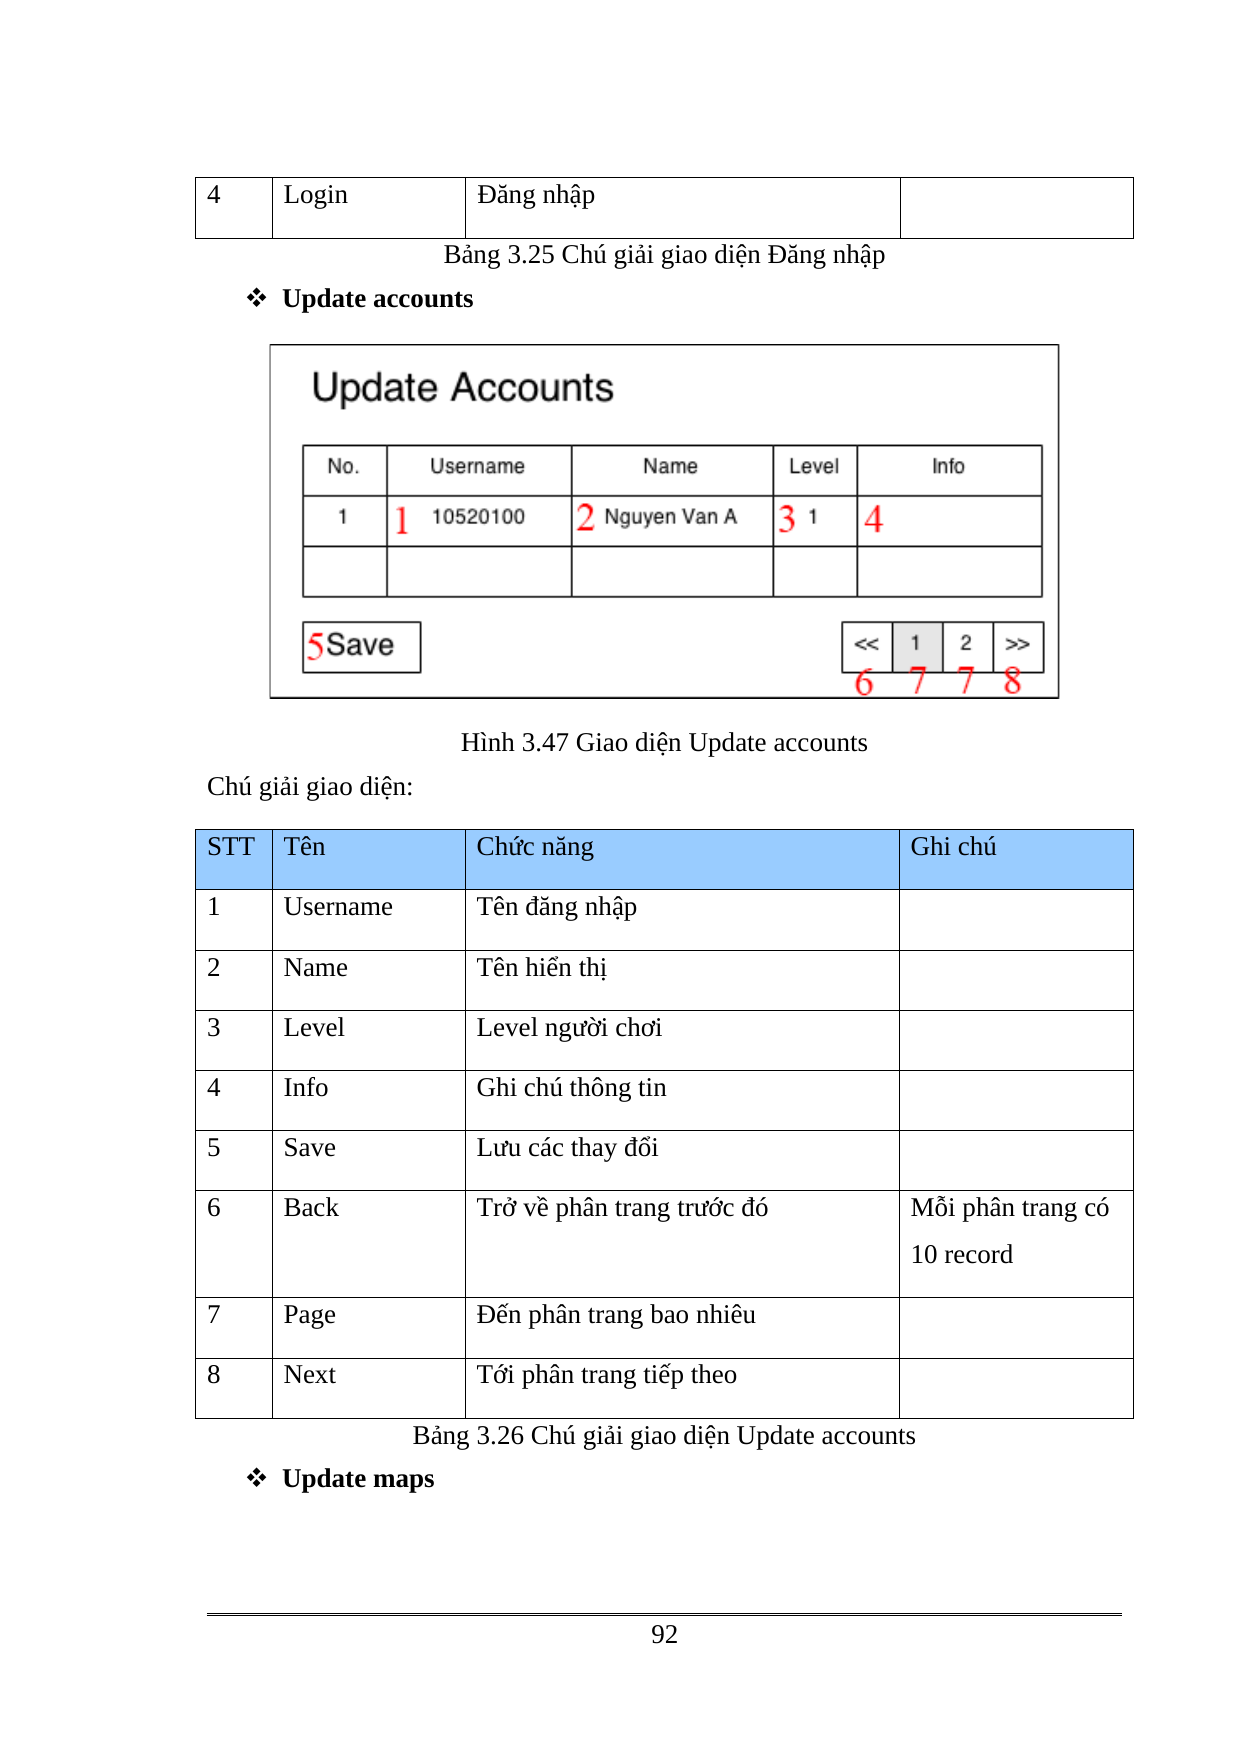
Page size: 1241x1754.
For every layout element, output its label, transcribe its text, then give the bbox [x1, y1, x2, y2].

table_cell [900, 890, 1133, 949]
table_cell Lưu các thay đổi [466, 1131, 899, 1190]
table_cell Info [273, 1071, 465, 1130]
table_cell 4 [196, 1071, 272, 1130]
table_cell [900, 1011, 1133, 1070]
table_cell Username [273, 890, 465, 949]
list Update accounts [244, 282, 1122, 313]
table_cell [901, 178, 1133, 237]
text Chú giải giao diện: [207, 770, 1122, 801]
table_cell Name [273, 951, 465, 1010]
table_cell Mỗi phân trang có 10 record [900, 1191, 1133, 1297]
table_cell 2 [196, 951, 272, 1010]
table_cell Login [273, 178, 465, 237]
table_cell Tên đăng nhập [466, 890, 899, 949]
table_cell [900, 1131, 1133, 1190]
table_cell 5 [196, 1131, 272, 1190]
table_cell Back [273, 1191, 465, 1297]
table_cell Tới phân trang tiếp theo [466, 1359, 899, 1418]
table_cell Trở về phân trang trước đó [466, 1191, 899, 1297]
table_cell Page [273, 1298, 465, 1357]
table_cell [900, 1298, 1133, 1357]
table_cell 1 [196, 890, 272, 949]
table_cell 4 [196, 178, 272, 237]
table_cell Save [273, 1131, 465, 1190]
table_cell Tên hiển thị [466, 951, 899, 1010]
table_cell Level [273, 1011, 465, 1070]
table_cell Đăng nhập [466, 178, 900, 237]
table_cell 3 [196, 1011, 272, 1070]
list Update maps [244, 1462, 1122, 1494]
table_cell [900, 951, 1133, 1010]
table_cell Đến phân trang bao nhiêu [466, 1298, 899, 1357]
table_cell 6 [196, 1191, 272, 1297]
table_header Tên [273, 830, 465, 889]
table_cell [900, 1071, 1133, 1130]
table_cell 7 [196, 1298, 272, 1357]
picture [269, 344, 1060, 699]
table_cell 8 [196, 1359, 272, 1418]
table_cell [900, 1359, 1133, 1418]
table_cell Level người chơi [466, 1011, 899, 1070]
table_header Chức năng [466, 830, 899, 889]
table_header STT [196, 830, 272, 889]
table_header Ghi chú [900, 830, 1133, 889]
table_cell Next [273, 1359, 465, 1418]
table_cell Ghi chú thông tin [466, 1071, 899, 1130]
